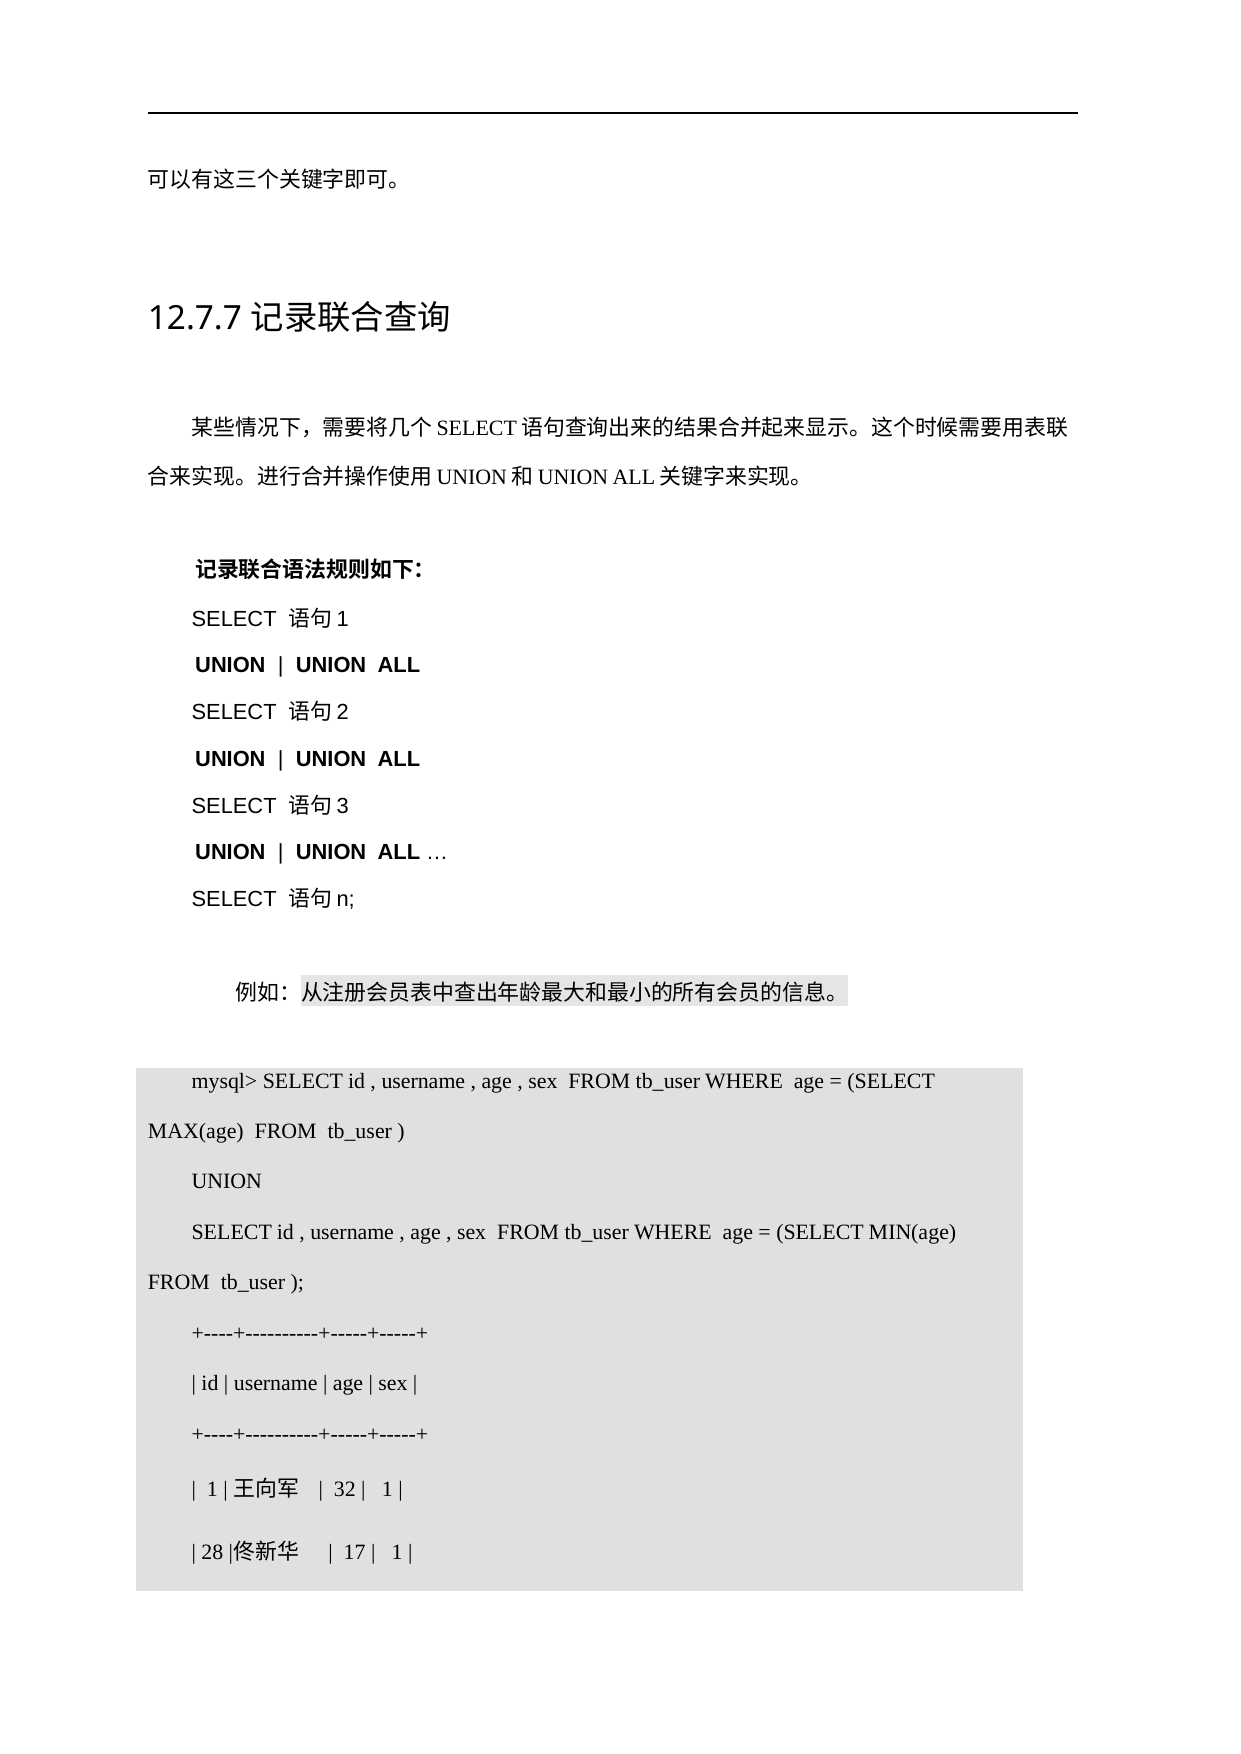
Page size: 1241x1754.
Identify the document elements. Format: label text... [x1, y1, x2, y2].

text UNION | UNION ALL [148, 742, 1078, 775]
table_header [136, 1068, 1023, 1591]
text SELECT 语句3 [148, 787, 1078, 820]
subtitle 记录联合查询 [148, 282, 1078, 347]
text SELECT 语句1 [148, 600, 1078, 633]
text SELECT 语句2 [148, 694, 1078, 726]
text 某些情况下，需要将几个SELECT语句查询出来的结果合并起来显示。这个时候需要用表联合来实现。进行合并操作使用UNION和UNION ALL关键字来实现。 [148, 410, 1078, 491]
text UNION | UNION ALL … [148, 836, 1078, 868]
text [148, 162, 1078, 194]
text 例如：从注册会员表中查出年龄最大和最小的所有会员的信息。 [148, 974, 1078, 1007]
text 记录联合语法规则如下： [148, 552, 1078, 584]
text UNION | UNION ALL [148, 649, 1078, 681]
text SELECT 语句n; [148, 881, 1078, 913]
